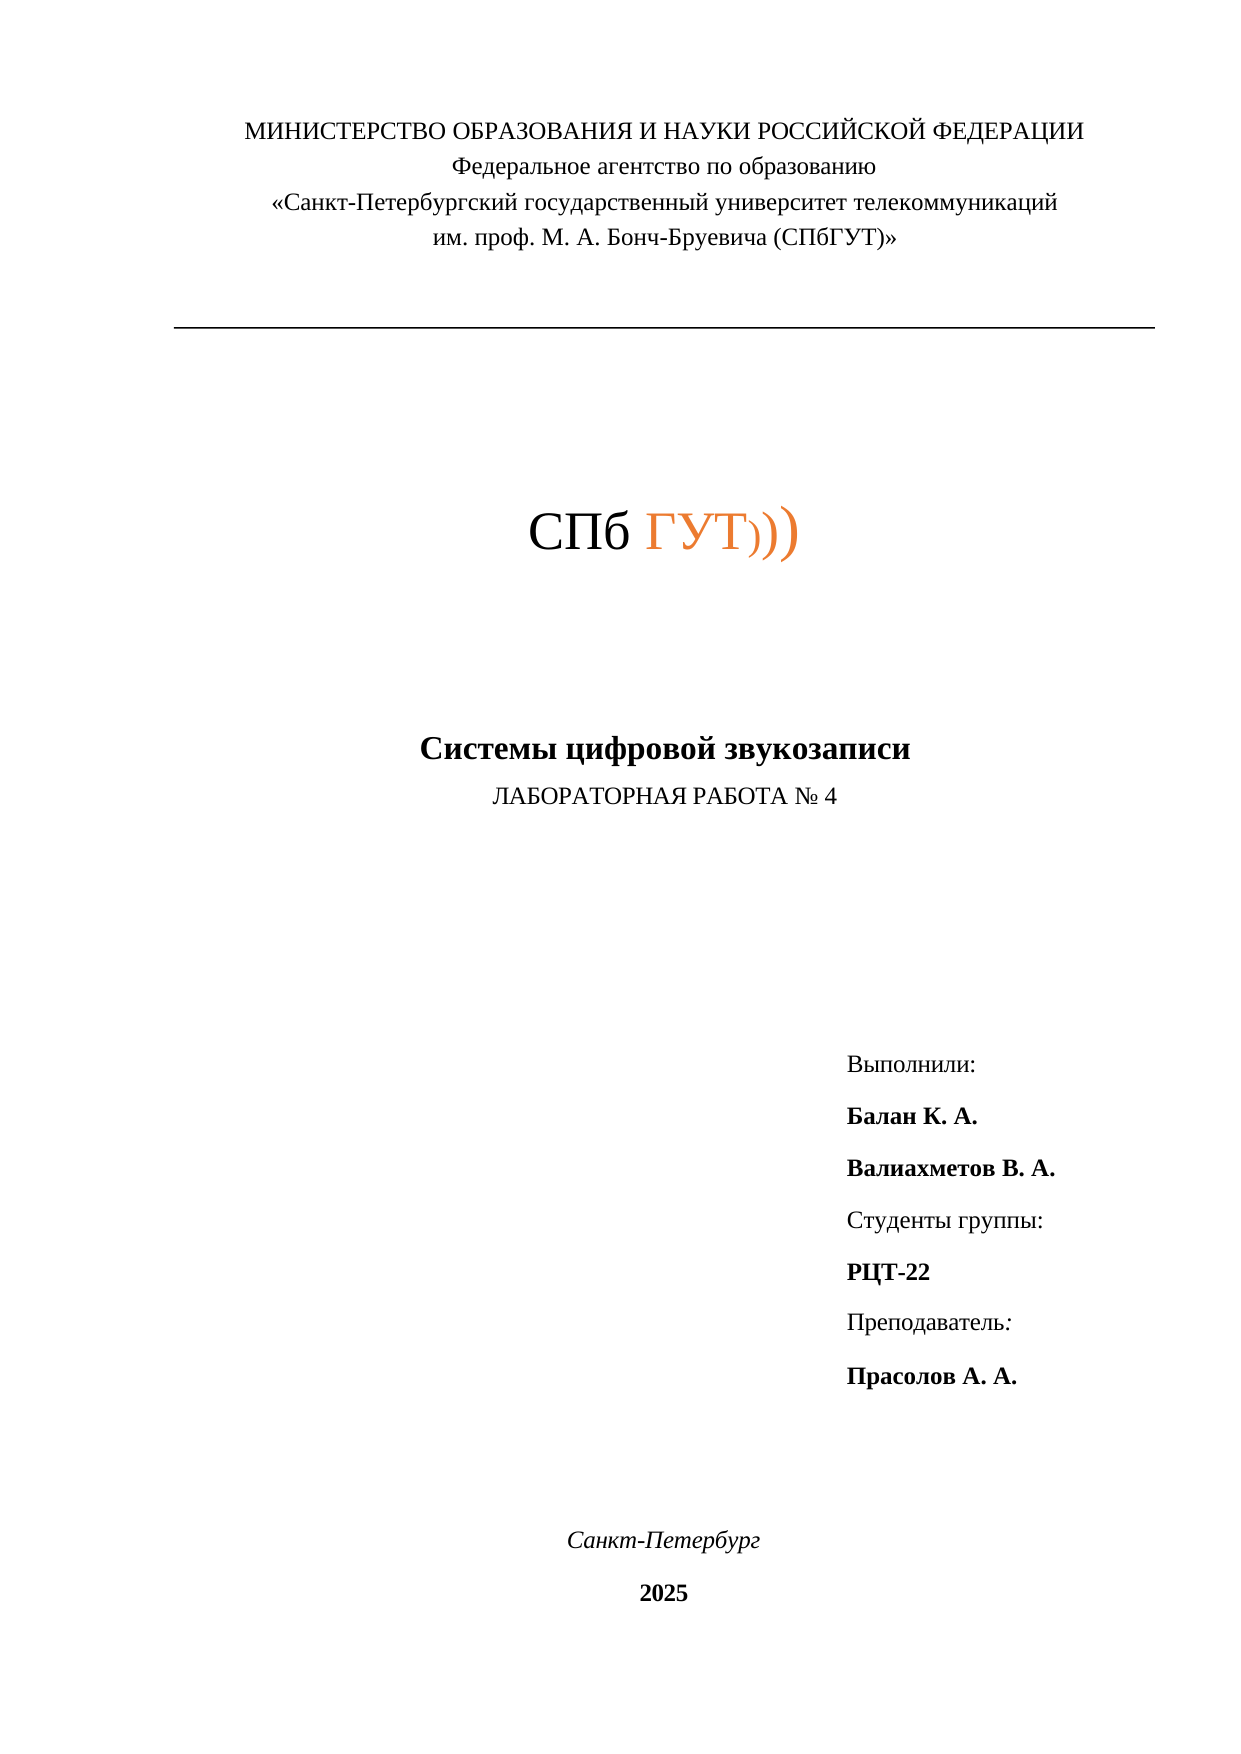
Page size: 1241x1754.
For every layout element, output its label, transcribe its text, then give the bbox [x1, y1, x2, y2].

text Балан К. А. [847, 1101, 1068, 1130]
text Выполнили: [847, 1049, 1068, 1078]
text Системы цифровой звукозаписи [153, 728, 1176, 766]
text ЛАБОРАТОРНАЯ РАБОТА № 4 [153, 781, 1176, 810]
subtitle Прасолов А. А. [847, 1361, 1230, 1390]
text «Санкт-Петербургский государственный университет телекоммуникаций им. проф. М. А. Бонч-Бруевича (СПбГУТ)» [271, 187, 1099, 251]
text Санкт-Петербург [153, 1526, 1176, 1554]
text Студенты группы: РЦТ-22 [847, 1205, 1066, 1286]
text Преподаватель: [847, 1309, 1230, 1336]
text МИНИСТЕРСТВО ОБРАЗОВАНИЯ И НАУКИ РОССИЙСКОЙ ФЕДЕРАЦИИ [152, 116, 1176, 144]
title СПб ГУТ))) [152, 491, 1176, 563]
text Валиахметов В. А. [847, 1153, 1066, 1182]
text Федеральное агентство по образованию [452, 151, 1230, 180]
